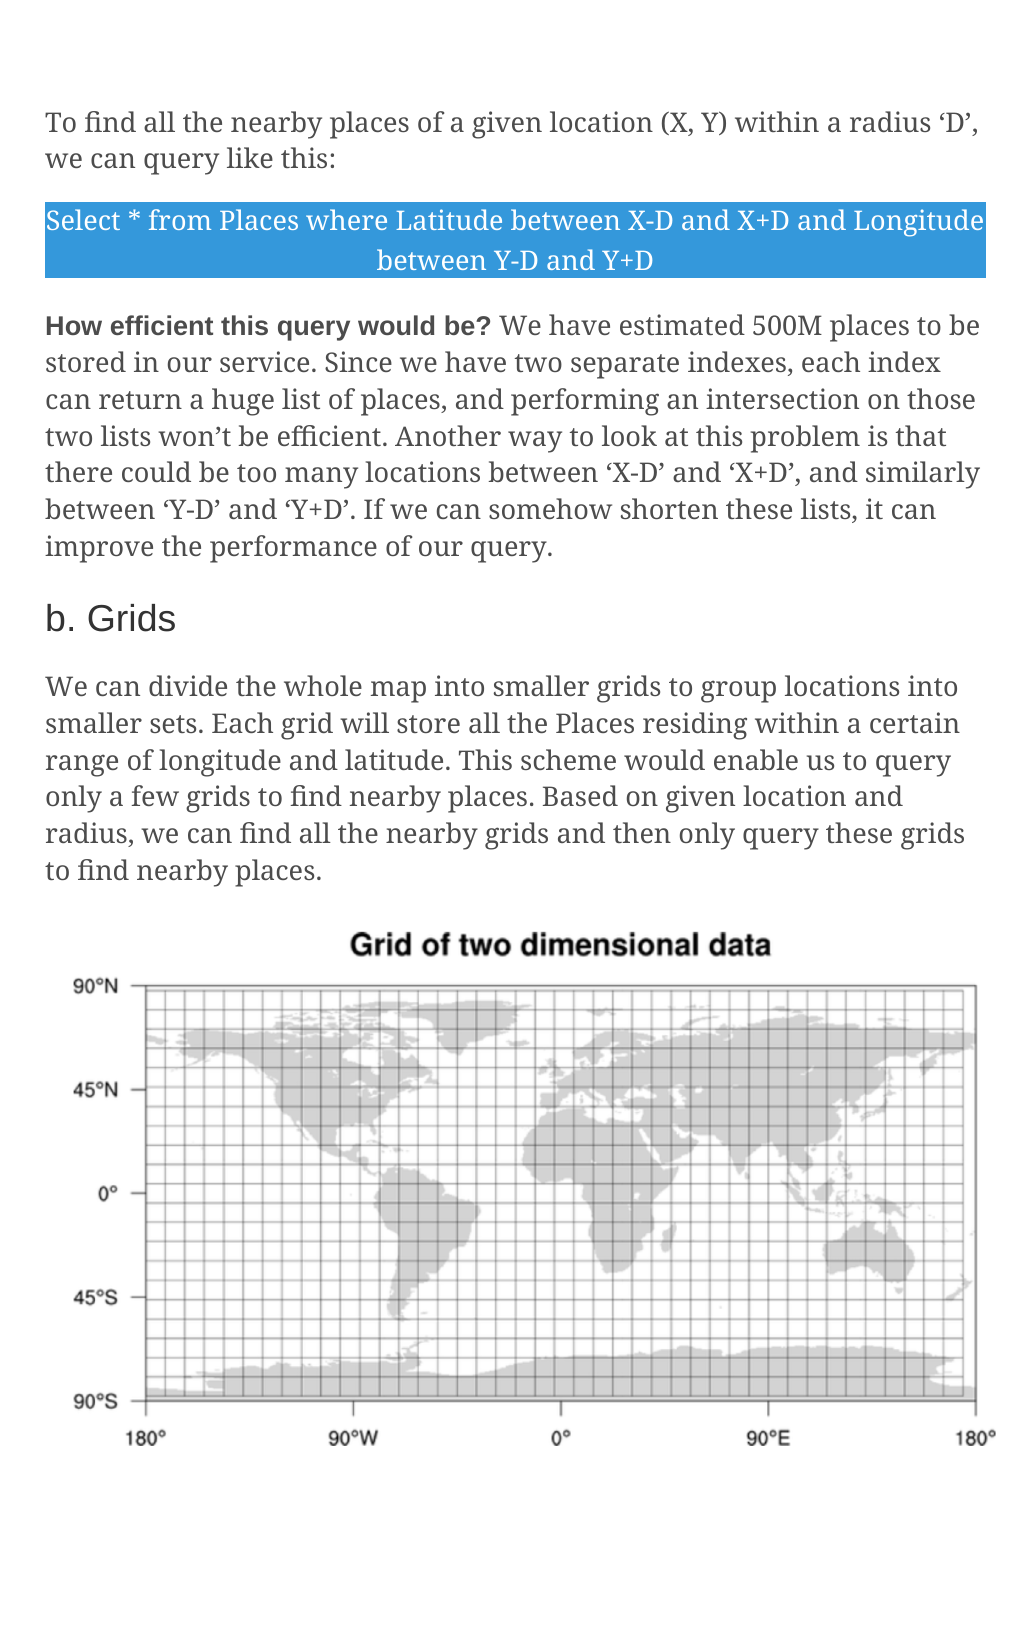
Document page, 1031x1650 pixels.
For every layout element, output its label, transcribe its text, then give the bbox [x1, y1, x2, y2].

picture [45, 913, 1021, 1463]
text How efficient this query would be? We have estimated 500M places to be stored in our service. Since we have two separate indexes, each index can return a huge list of places, and performing an intersection on those two lists won’t be efficient. Another way to look at this problem is that there could be too many locations between ‘X-D’ and ‘X+D’, and similarly between ‘Y-D’ and ‘Y+D’. If we can somehow shorten these lists, it can improve the performance of our query. [45, 306, 986, 564]
subtitle b. Grids [45, 596, 986, 639]
text We can divide the whole map into smaller grids to group locations into smaller sets. Each grid will store all the Places residing within a certain range of longitude and latitude. This scheme would enable us to query only a few grids to find nearby places. Based on given location and radius, we can find all the nearby grids and then only query these grids to find nearby places. [45, 667, 986, 888]
text To find all the nearby places of a given location (X, Y) within a radius ‘D’, we can query like this: [45, 103, 986, 177]
text Select * from Places where Latitude between X-D and X+D and Longitude between Y-D and Y+D [45, 202, 986, 278]
